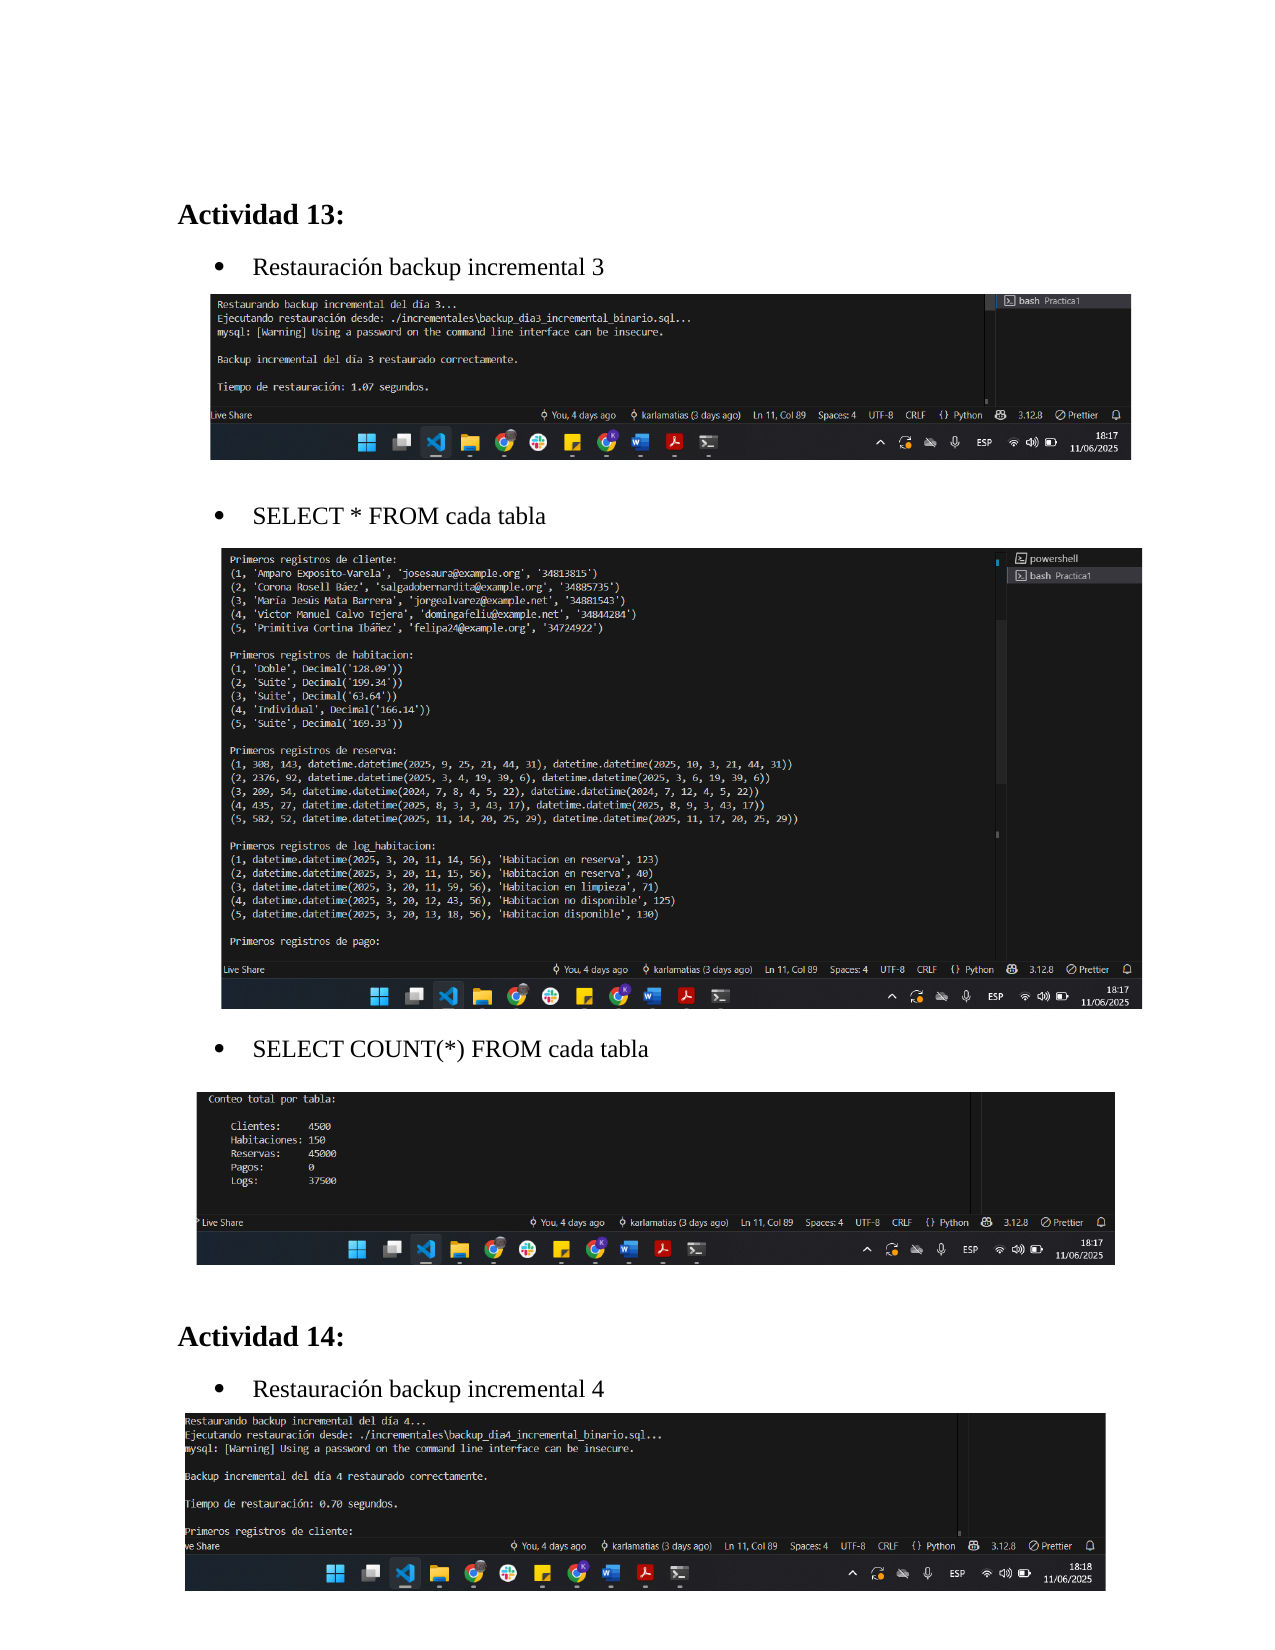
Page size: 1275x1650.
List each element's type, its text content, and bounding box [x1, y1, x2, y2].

subtitle Actividad 14: [177, 1319, 1098, 1352]
picture [221, 548, 1143, 1009]
list Restauración backup incremental 4 [215, 1374, 1098, 1403]
subtitle Actividad 13: [177, 197, 1098, 231]
list Restauración backup incremental 3 [215, 252, 1098, 281]
picture [210, 294, 1132, 460]
list SELECT * FROM cada tabla [215, 501, 1098, 530]
picture [196, 1092, 1114, 1264]
picture [185, 1413, 1106, 1591]
list SELECT COUNT(*) FROM cada tabla [215, 799, 1098, 1062]
